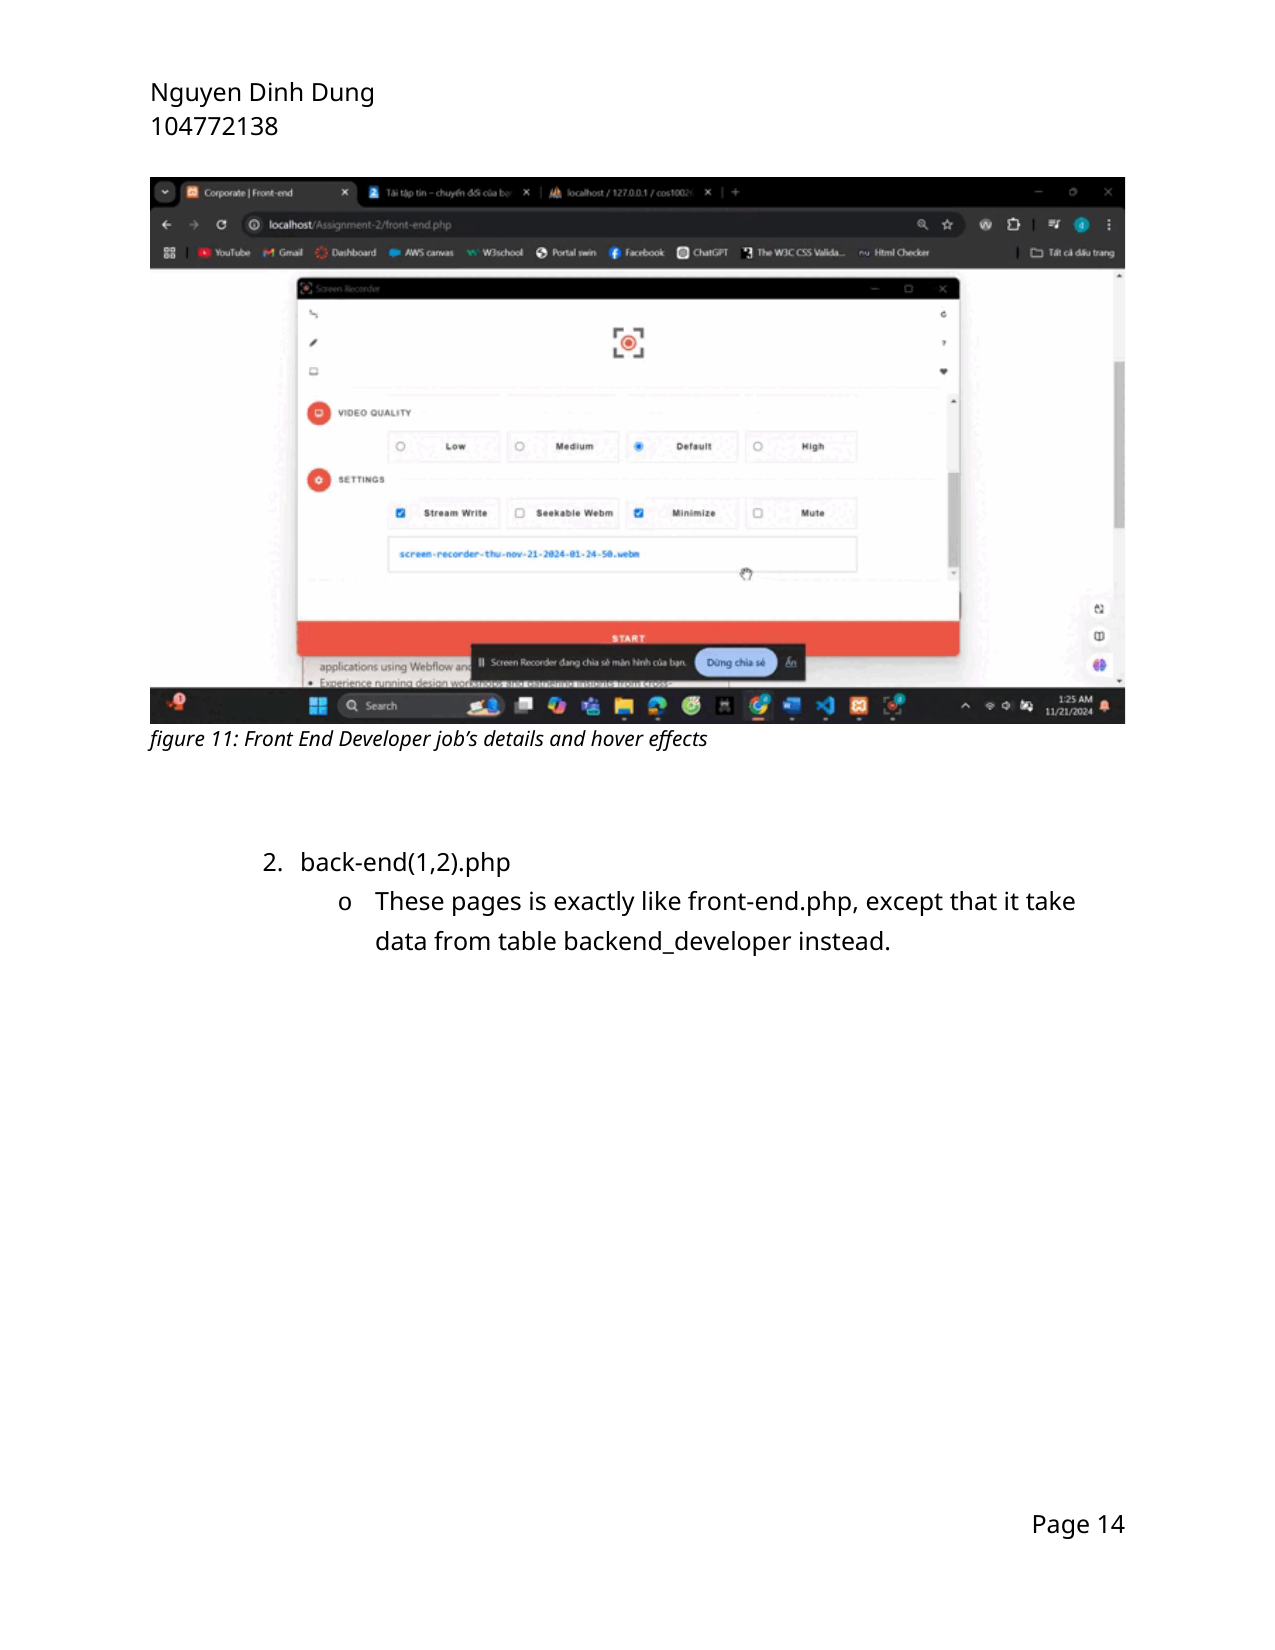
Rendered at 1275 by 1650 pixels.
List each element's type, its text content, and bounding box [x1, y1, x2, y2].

list These pages is exactly like front-end.php, except that it take data from table backend_developer instead. [337, 884, 1125, 957]
list back-end(1,2).php [262, 845, 1125, 879]
picture [150, 177, 1125, 724]
text figure 11: Front End Developer job’s details and hover effects [150, 724, 1125, 752]
